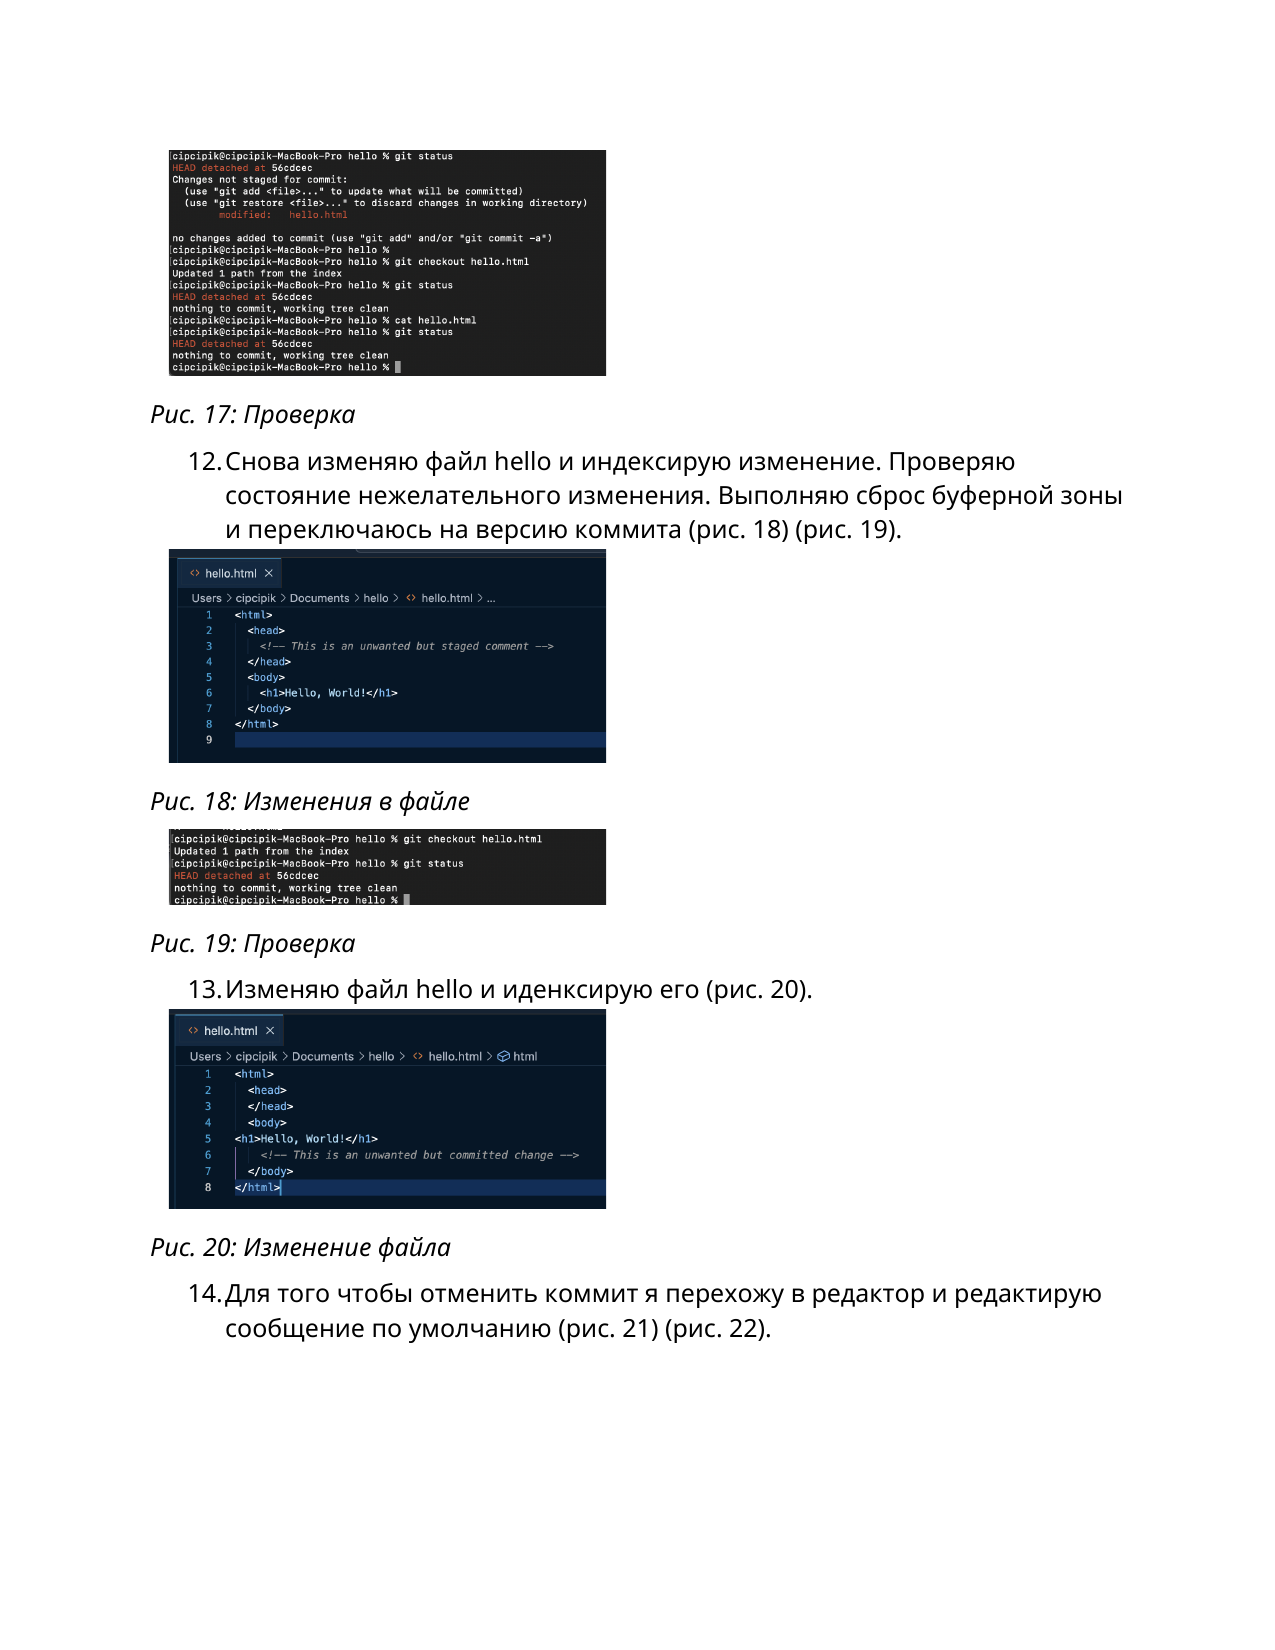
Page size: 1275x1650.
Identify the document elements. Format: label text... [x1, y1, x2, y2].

text Рис. 18: Изменения в файле [150, 783, 1125, 817]
text Рис. 17: Проверка [150, 397, 1125, 431]
list Снова изменяю файл hello и индексирую изменение. Проверяю состояние нежелательного изменения. Выполняю сброс буферной зоны и переключаюсь на версию коммита (рис. 18) (рис. 19). [187, 443, 1125, 545]
picture [168, 829, 607, 905]
list Для того чтобы отменить коммит я перехожу в редактор и редактирую сообщение по умолчанию (рис. 21) (рис. 22). [187, 1276, 1125, 1344]
picture [168, 549, 607, 763]
text Рис. 20: Изменение файла [150, 1229, 1125, 1264]
list Изменяю файл hello и иденксирую его (рис. 20). [187, 972, 1125, 1006]
picture [168, 150, 607, 376]
picture [168, 1009, 607, 1209]
text Рис. 19: Проверка [150, 925, 1125, 959]
